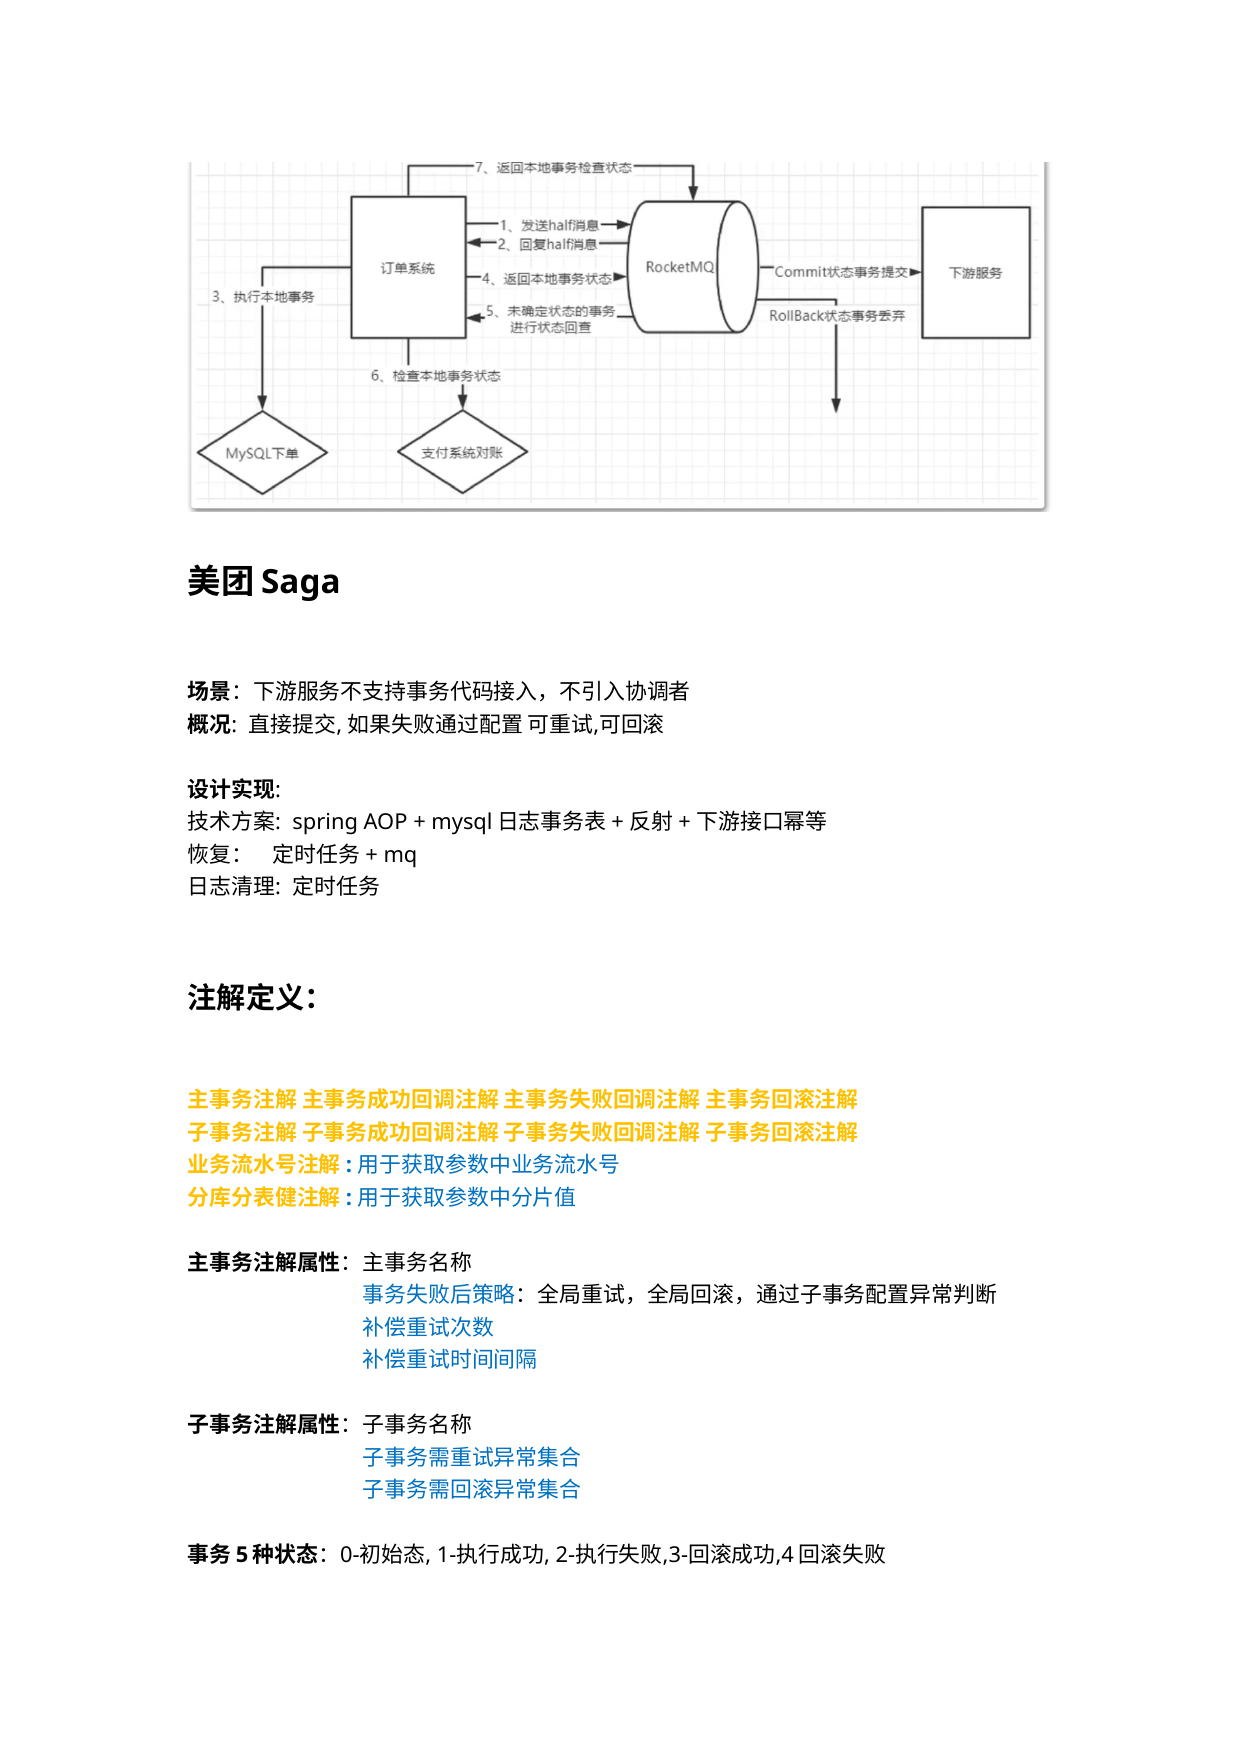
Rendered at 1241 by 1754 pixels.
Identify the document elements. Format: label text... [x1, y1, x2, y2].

subtitle 美团Saga [187, 547, 1053, 612]
text 补偿重试时间间隔 [319, 1342, 1053, 1374]
picture [187, 162, 1053, 512]
text 业务流水号注解 : 用于获取参数中业务流水号 [187, 1147, 1053, 1179]
text 补偿重试次数 [319, 1309, 1053, 1342]
text 分库分表健注解 : 用于获取参数中分片值 [187, 1179, 1053, 1212]
text 主事务注解属性：主事务名称 [187, 1244, 1053, 1277]
text 设计实现: [187, 771, 1053, 804]
text 事务失败后策略：全局重试，全局回滚，通过子事务配置异常判断 [319, 1277, 1053, 1309]
text 子事务需回滚异常集合 [319, 1472, 1053, 1504]
text 事务5种状态：0-初始态, 1-执行成功, 2-执行失败,3-回滚成功,4回滚失败 [187, 1537, 1053, 1569]
text 恢复： 定时任务 + mq [187, 836, 1053, 869]
text 日志清理: 定时任务 [187, 869, 1053, 901]
text 主事务注解 主事务成功回调注解 主事务失败回调注解 主事务回滚注解 [187, 1082, 1053, 1114]
text 场景：下游服务不支持事务代码接入，不引入协调者 [187, 674, 1053, 706]
text 子事务注解属性：子事务名称 [187, 1407, 1053, 1439]
text 子事务注解 子事务成功回调注解 子事务失败回调注解 子事务回滚注解 [187, 1114, 1053, 1147]
text 子事务需重试异常集合 [319, 1439, 1053, 1472]
text 技术方案: spring AOP + mysql日志事务表 + 反射 + 下游接口幂等 [187, 804, 1053, 836]
text 概况: 直接提交, 如果失败通过配置 可重试,可回滚 [187, 706, 1053, 739]
subtitle 注解定义： [187, 963, 1053, 1028]
